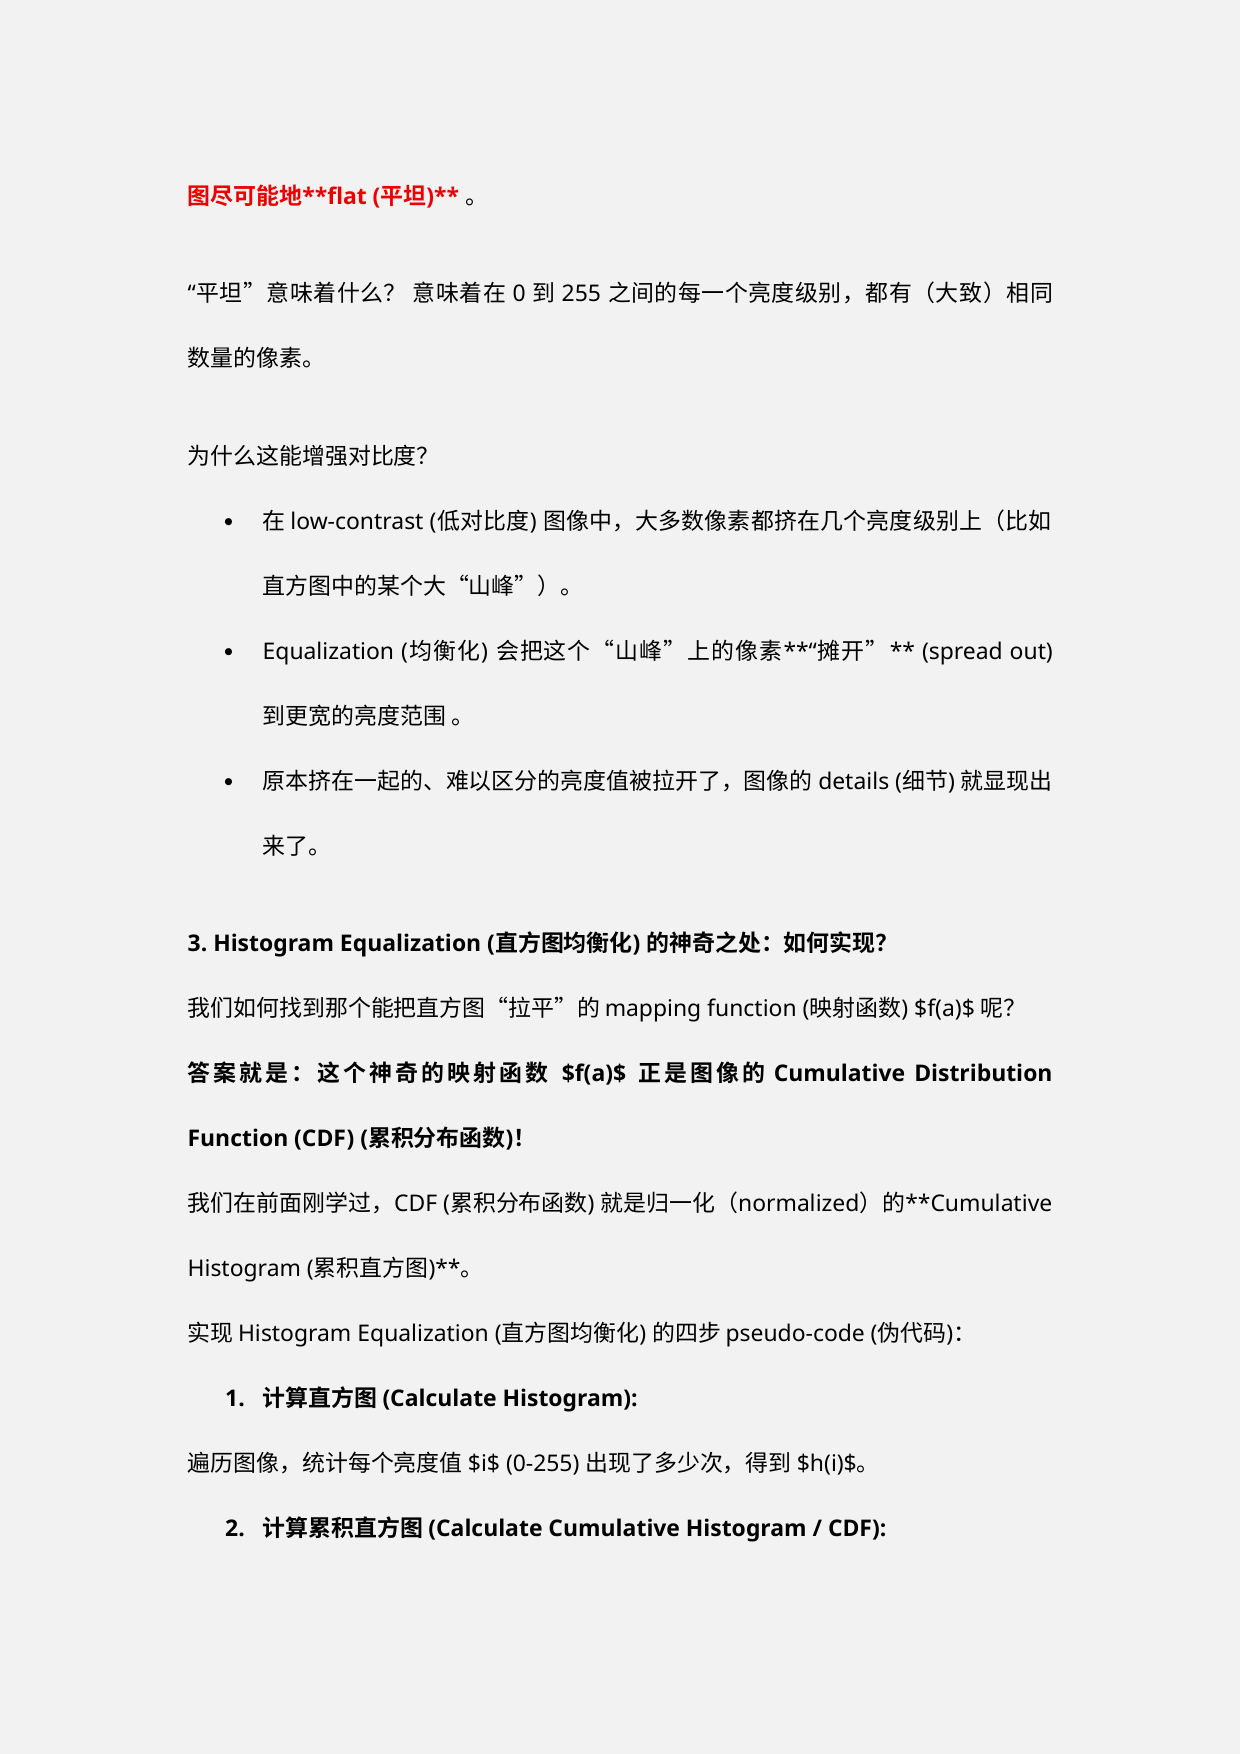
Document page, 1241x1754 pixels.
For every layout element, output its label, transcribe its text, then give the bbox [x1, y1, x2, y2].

list 计算直方图 (Calculate Histogram): [225, 1364, 1053, 1429]
text 实现Histogram Equalization (直方图均衡化) 的四步pseudo-code (伪代码)： [187, 1299, 1053, 1364]
text 我们如何找到那个能把直方图“拉平”的mapping function (映射函数) $f(a)$ 呢？ [187, 974, 1053, 1039]
list 计算累积直方图 (Calculate Cumulative Histogram / CDF): [225, 1494, 1053, 1559]
text 答案就是：这个神奇的映射函数 $f(a)$ 正是图像的Cumulative Distribution Function (CDF) (累积分布函数)！ [187, 1039, 1053, 1169]
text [187, 162, 1053, 227]
list Equalization (均衡化) 会把这个“山峰”上的像素**“摊开”** (spread out) 到更宽的亮度范围 。 [225, 617, 1053, 747]
list 在low-contrast (低对比度) 图像中，大多数像素都挤在几个亮度级别上（比如直方图中的某个大“山峰”）。 [225, 487, 1053, 617]
text “平坦”意味着什么？ 意味着在 0 到 255 之间的每一个亮度级别，都有（大致）相同数量的像素。 [187, 259, 1053, 389]
text 3. Histogram Equalization (直方图均衡化) 的神奇之处：如何实现？ [187, 909, 1053, 974]
text 为什么这能增强对比度？ [187, 422, 1053, 487]
text 我们在前面刚学过，CDF (累积分布函数) 就是归一化（normalized）的**Cumulative Histogram (累积直方图)**。 [187, 1169, 1053, 1299]
text 遍历图像，统计每个亮度值 $i$ (0-255) 出现了多少次，得到 $h(i)$。 [187, 1429, 1053, 1494]
list 原本挤在一起的、难以区分的亮度值被拉开了，图像的details (细节) 就显现出来了。 [225, 747, 1053, 877]
